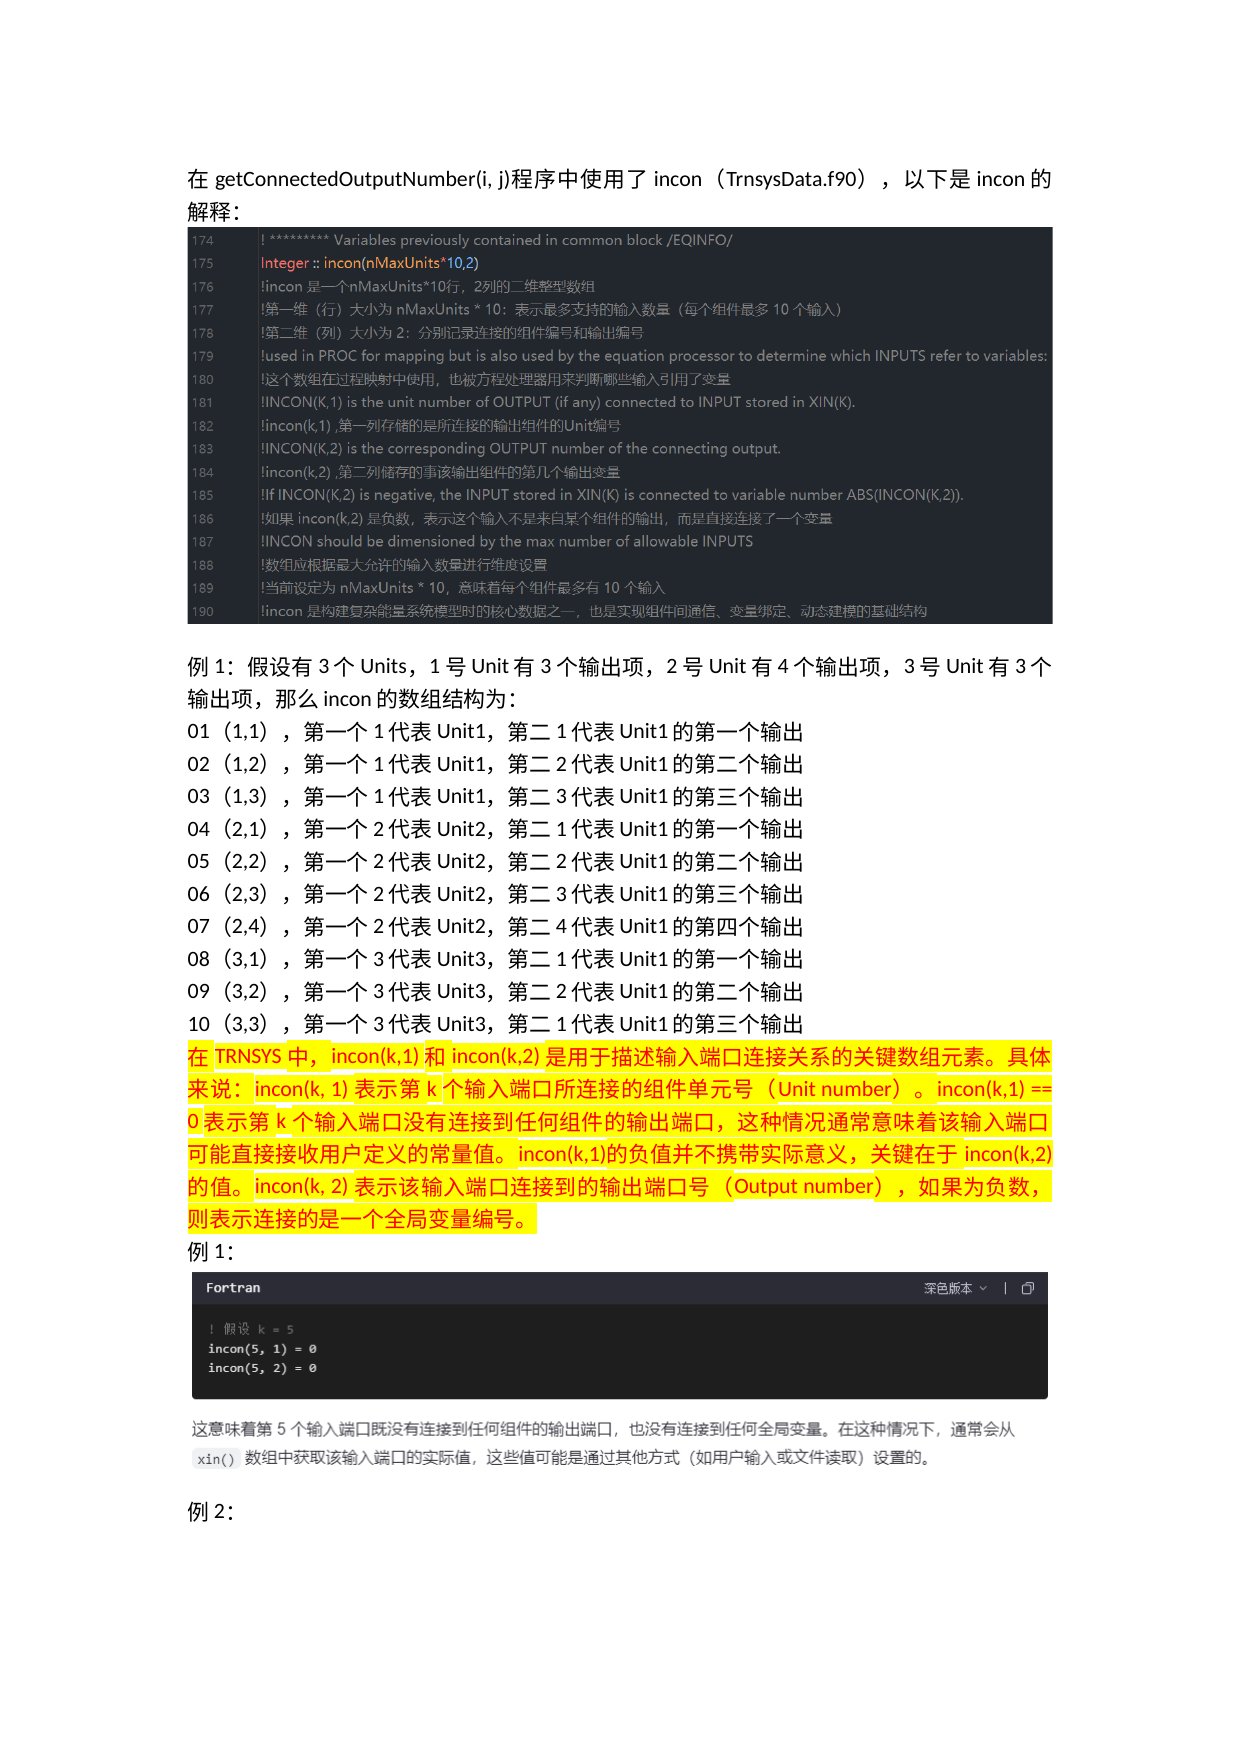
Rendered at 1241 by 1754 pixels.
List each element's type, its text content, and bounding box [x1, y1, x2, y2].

text 10（3,3），第一个3代表Unit3，第二1代表Unit1的第三个输出 [187, 1007, 1053, 1039]
picture [187, 227, 1053, 624]
text 02（1,2），第一个1代表Unit1，第二2代表Unit1的第二个输出 [187, 747, 1053, 779]
text 09（3,2），第一个3代表Unit3，第二2代表Unit1的第二个输出 [187, 974, 1053, 1007]
picture [187, 1267, 1053, 1474]
text 在 TRNSYS 中，incon(k,1) 和 incon(k,2) 是用于描述输入端口连接关系的关键数组元素。具体来说：incon(k, 1) 表示第 k 个输入端口所连接的组件单元号（Unit number）。incon(k,1) == 0表示第 k 个输入端口没有连接到任何组件的输出端口，这种情况通常意味着该输入端口可能直接接收用户定义的常量值。incon(k,1)的负值并不携带实际意义，关键在于 incon(k,2) 的值。incon(k, 2) 表示该输入端口连接到的输出端口号（Output number），如果为负数，则表示连接的是一个全局变量编号。 [187, 1039, 1053, 1234]
text 例1： [187, 1234, 1053, 1267]
text 06（2,3），第一个2代表Unit2，第二3代表Unit1的第三个输出 [187, 877, 1053, 909]
text 01（1,1），第一个1代表Unit1，第二1代表Unit1的第一个输出 [187, 714, 1053, 747]
text 例2： [187, 1494, 1053, 1527]
text 03（1,3），第一个1代表Unit1，第二3代表Unit1的第三个输出 [187, 779, 1053, 812]
text 08（3,1），第一个3代表Unit3，第二1代表Unit1的第一个输出 [187, 942, 1053, 974]
text 05（2,2），第一个2代表Unit2，第二2代表Unit1的第二个输出 [187, 844, 1053, 877]
text 在getConnectedOutputNumber(i, j)程序中使用了incon（TrnsysData.f90），以下是incon的解释： [187, 162, 1053, 227]
text 例1：假设有3个Units，1号Unit有3个输出项，2号Unit有4个输出项，3号Unit有3个输出项，那么incon的数组结构为： [187, 649, 1053, 714]
text 04（2,1），第一个2代表Unit2，第二1代表Unit1的第一个输出 [187, 812, 1053, 844]
text 07（2,4），第一个2代表Unit2，第二4代表Unit1的第四个输出 [187, 909, 1053, 942]
